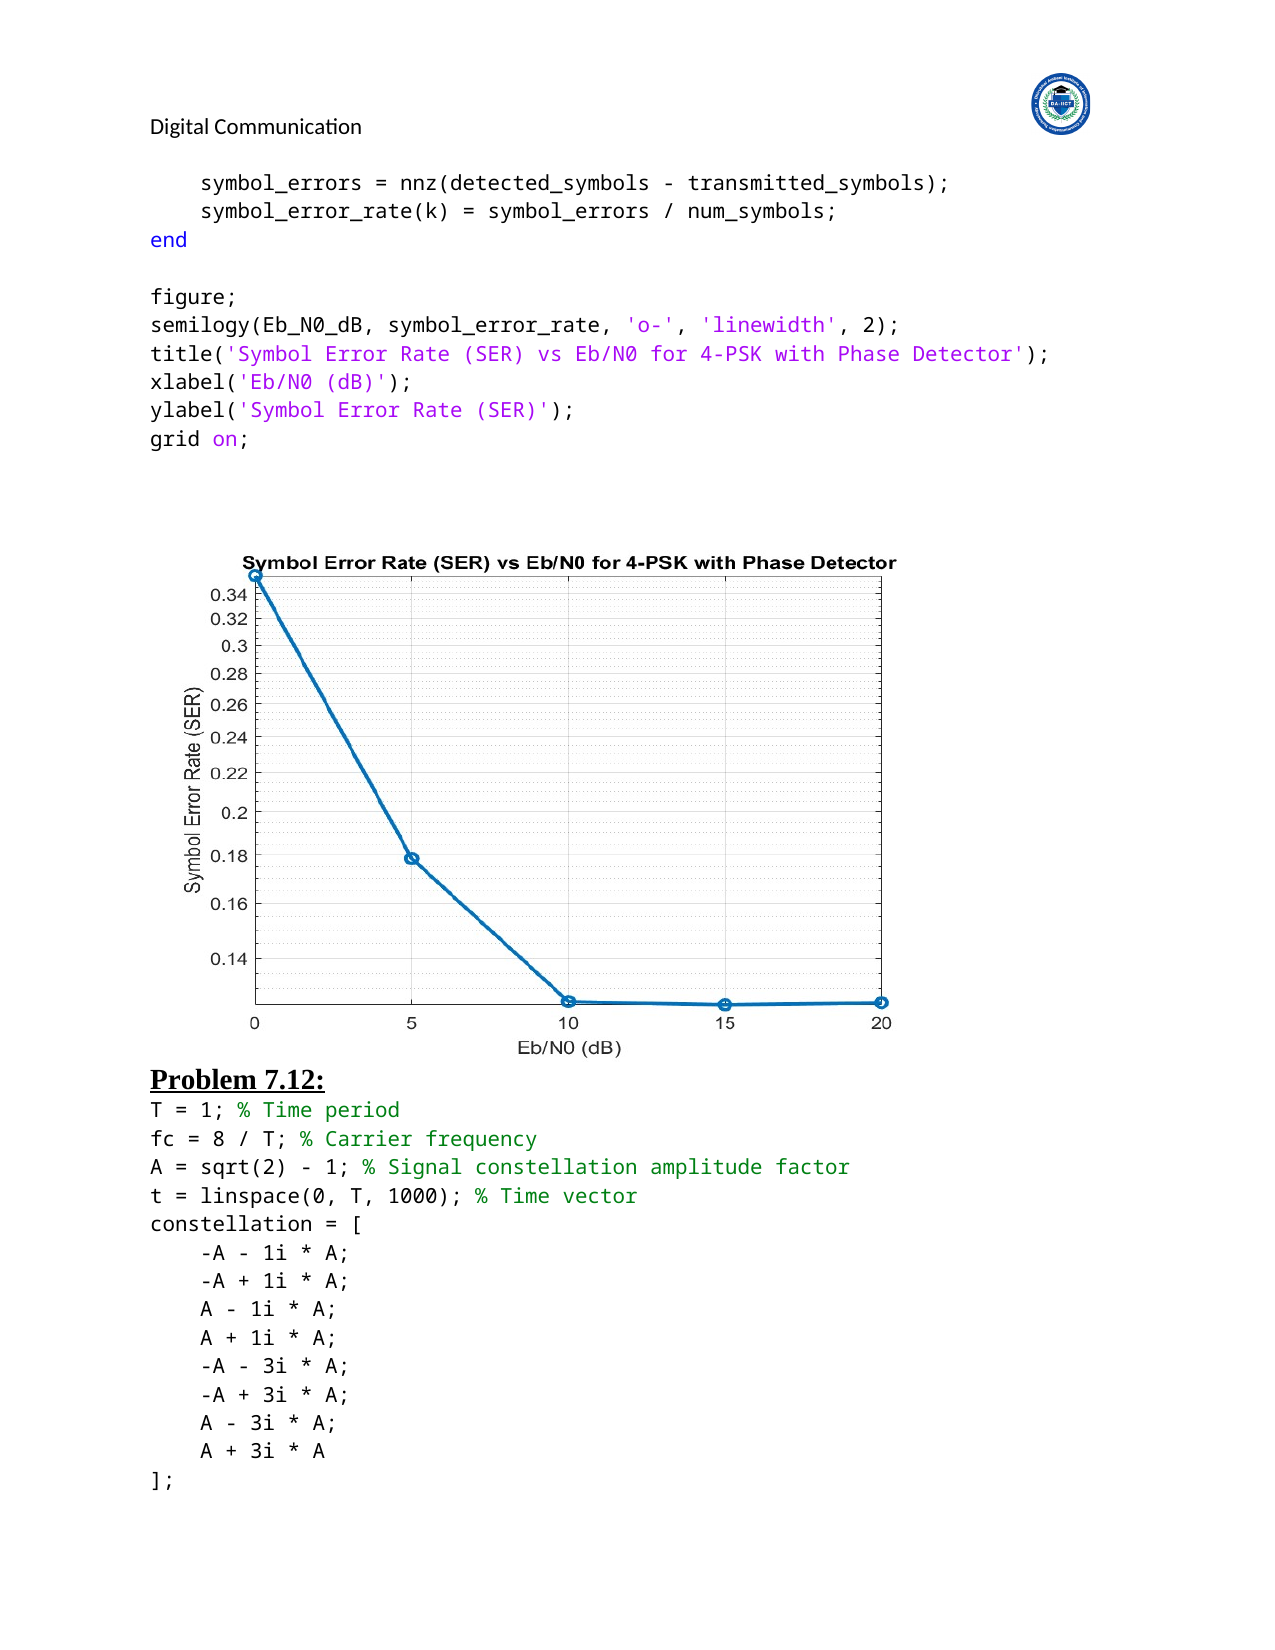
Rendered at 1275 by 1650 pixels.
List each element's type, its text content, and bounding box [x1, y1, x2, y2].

text xlabel('Eb/N0 (dB)'); [150, 367, 1125, 396]
text A - 3i * A; [150, 1408, 1125, 1437]
text end [150, 225, 1125, 253]
text A + 3i * A [150, 1437, 1125, 1465]
text -A - 1i * A; [150, 1238, 1125, 1266]
text t = linspace(0, T, 1000); % Time vector [150, 1181, 1125, 1209]
text semilogy(Eb_N0_dB, symbol_error_rate, 'o-', 'linewidth', 2); [150, 310, 1125, 339]
text constellation = [ [150, 1209, 1125, 1238]
text grid on; [150, 424, 1125, 452]
text A = sqrt(2) - 1; % Signal constellation amplitude factor [150, 1152, 1125, 1181]
text fc = 8 / T; % Carrier frequency [150, 1124, 1125, 1152]
text T = 1; % Time period [150, 1095, 1125, 1124]
text A - 1i * A; [150, 1294, 1125, 1323]
text -A + 3i * A; [150, 1380, 1125, 1408]
picture [150, 536, 958, 1062]
text figure; [150, 282, 1125, 310]
text -A + 1i * A; [150, 1266, 1125, 1294]
text title('Symbol Error Rate (SER) vs Eb/N0 for 4-PSK with Phase Detector'); [150, 339, 1125, 367]
picture [1031, 73, 1091, 135]
text A + 1i * A; [150, 1323, 1125, 1351]
text -A - 3i * A; [150, 1351, 1125, 1380]
text symbol_error_rate(k) = symbol_errors / num_symbols; [150, 196, 1125, 225]
text Problem 7.12: [150, 1062, 1125, 1095]
text ylabel('Symbol Error Rate (SER)'); [150, 396, 1125, 424]
text symbol_errors = nnz(detected_symbols - transmitted_symbols); [150, 168, 1125, 196]
text ]; [150, 1465, 1125, 1493]
